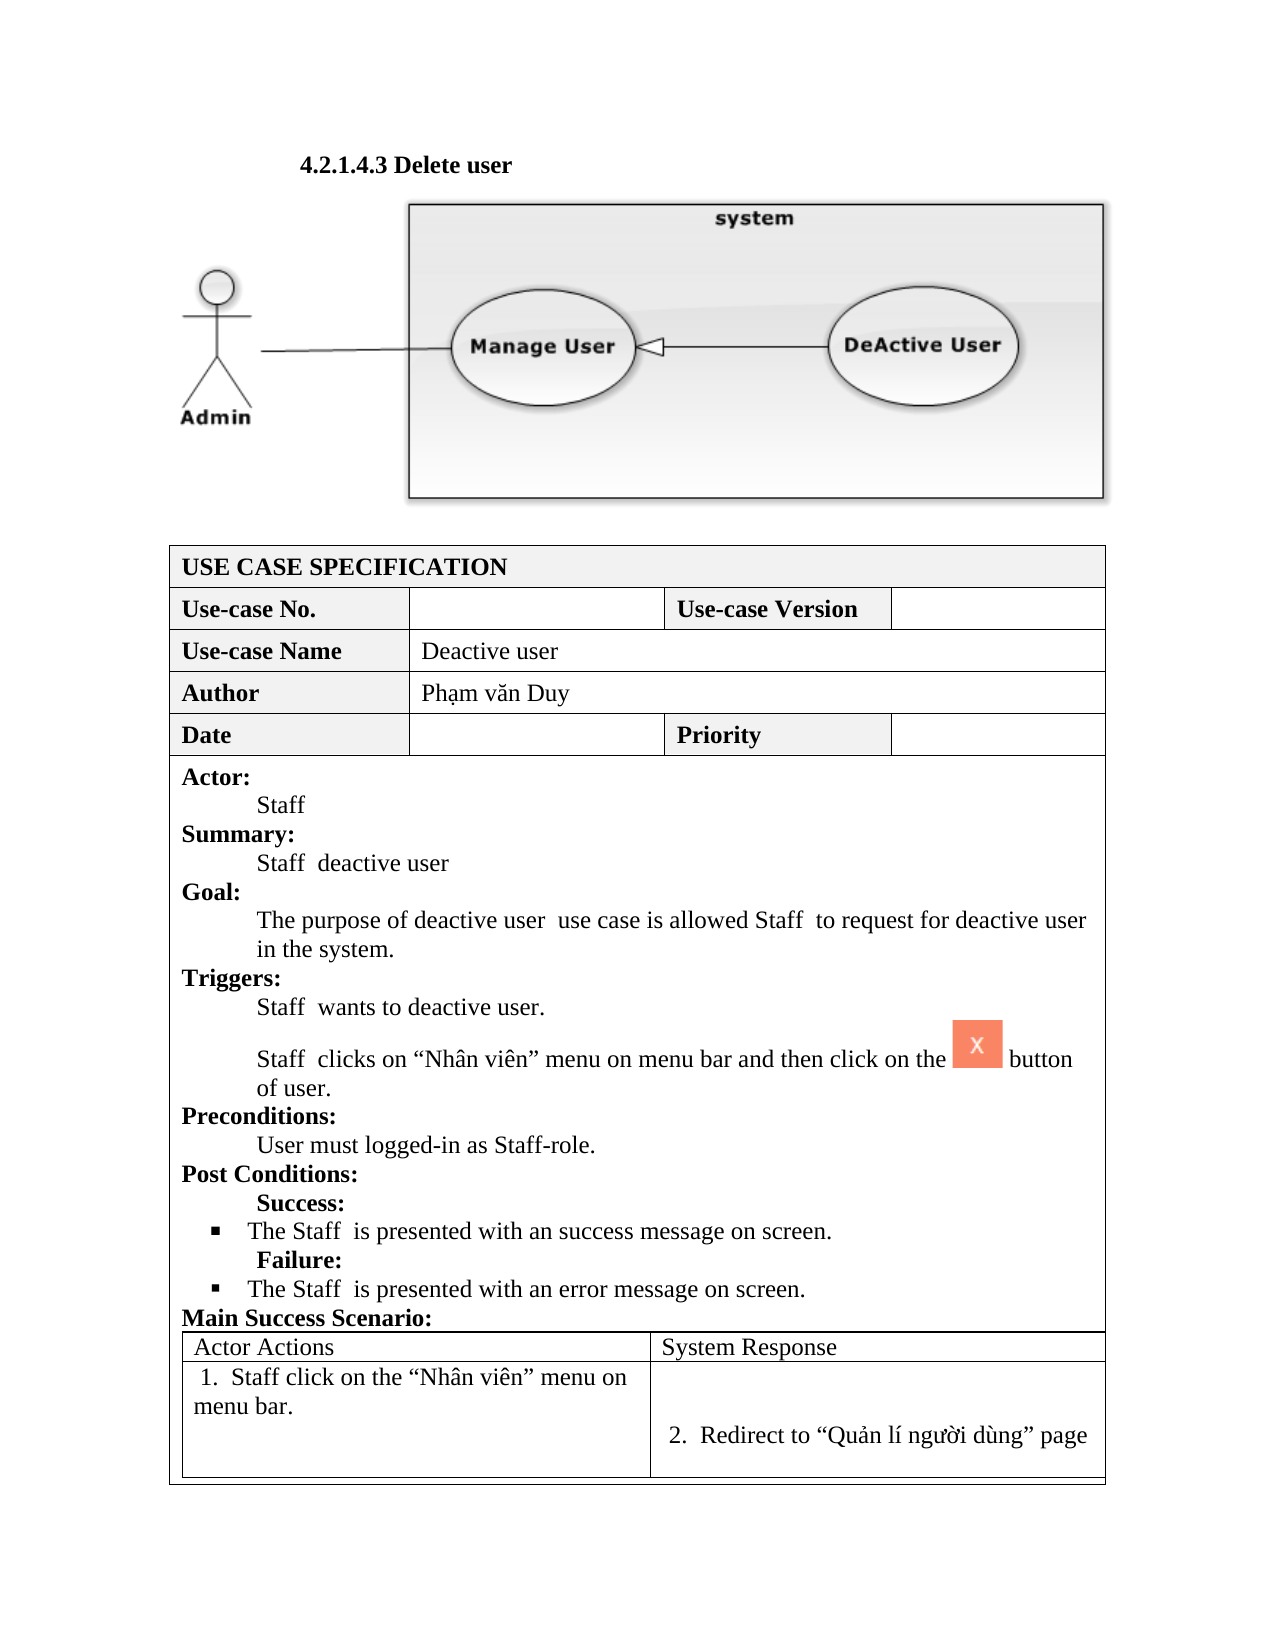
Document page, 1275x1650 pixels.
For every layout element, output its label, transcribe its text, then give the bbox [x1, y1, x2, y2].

table_cell Use-case No. [170, 588, 409, 629]
table_cell Use-case Name [170, 630, 409, 671]
table_cell Priority [665, 714, 891, 754]
picture [952, 1020, 1003, 1068]
table_cell [410, 588, 664, 629]
table_cell [410, 714, 664, 754]
table_cell [892, 714, 1105, 754]
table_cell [170, 756, 1105, 1484]
table_cell [892, 588, 1105, 629]
table_header USE CASE SPECIFICATION [170, 546, 1105, 587]
subtitle 4.2.1.4.3 Delete user [300, 150, 1125, 179]
picture [150, 183, 1125, 521]
table_cell Use-case Version [665, 588, 891, 629]
table_cell Phạm văn Duy [410, 672, 1105, 713]
table_cell Date [170, 714, 409, 754]
table_cell Deactive user [410, 630, 1105, 671]
table_cell Author [170, 672, 409, 713]
